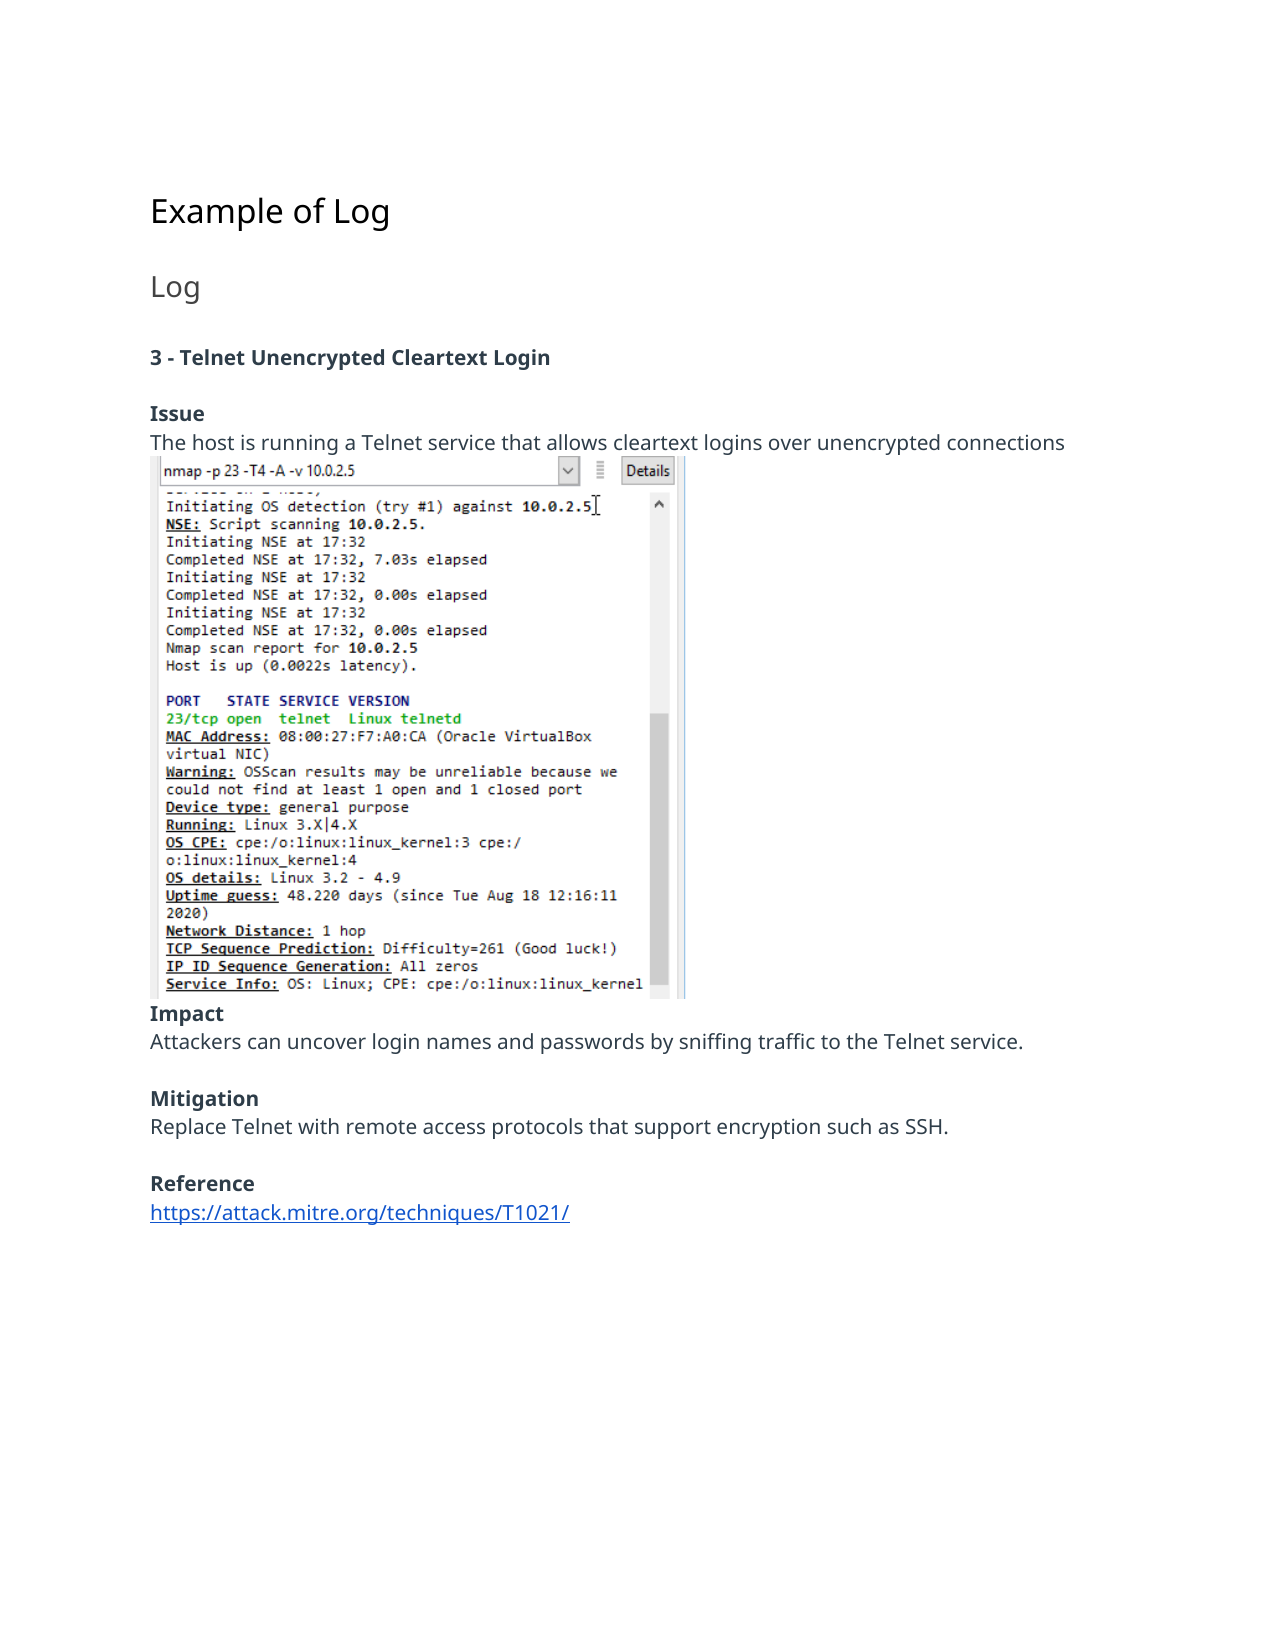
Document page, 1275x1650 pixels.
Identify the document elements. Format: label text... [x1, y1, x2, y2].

text Impact [150, 999, 1125, 1027]
picture [150, 456, 686, 999]
subtitle Log [150, 266, 1125, 306]
text The host is running a Telnet service that allows cleartext logins over unencrypted connections [150, 428, 1125, 456]
text Issue [150, 399, 1125, 428]
text Replace Telnet with remote access protocols that support encryption such as SSH. [150, 1112, 1125, 1141]
text Reference [150, 1169, 1125, 1198]
text https://attack.mitre.org/techniques/T1021/ [150, 1198, 1125, 1226]
subtitle Example of Log [150, 187, 1125, 233]
text Mitigation [150, 1084, 1125, 1112]
text Attackers can uncover login names and passwords by sniffing traffic to the Telnet service. [150, 1027, 1125, 1056]
text 3 - Telnet Unencrypted Cleartext Login [150, 343, 1125, 371]
